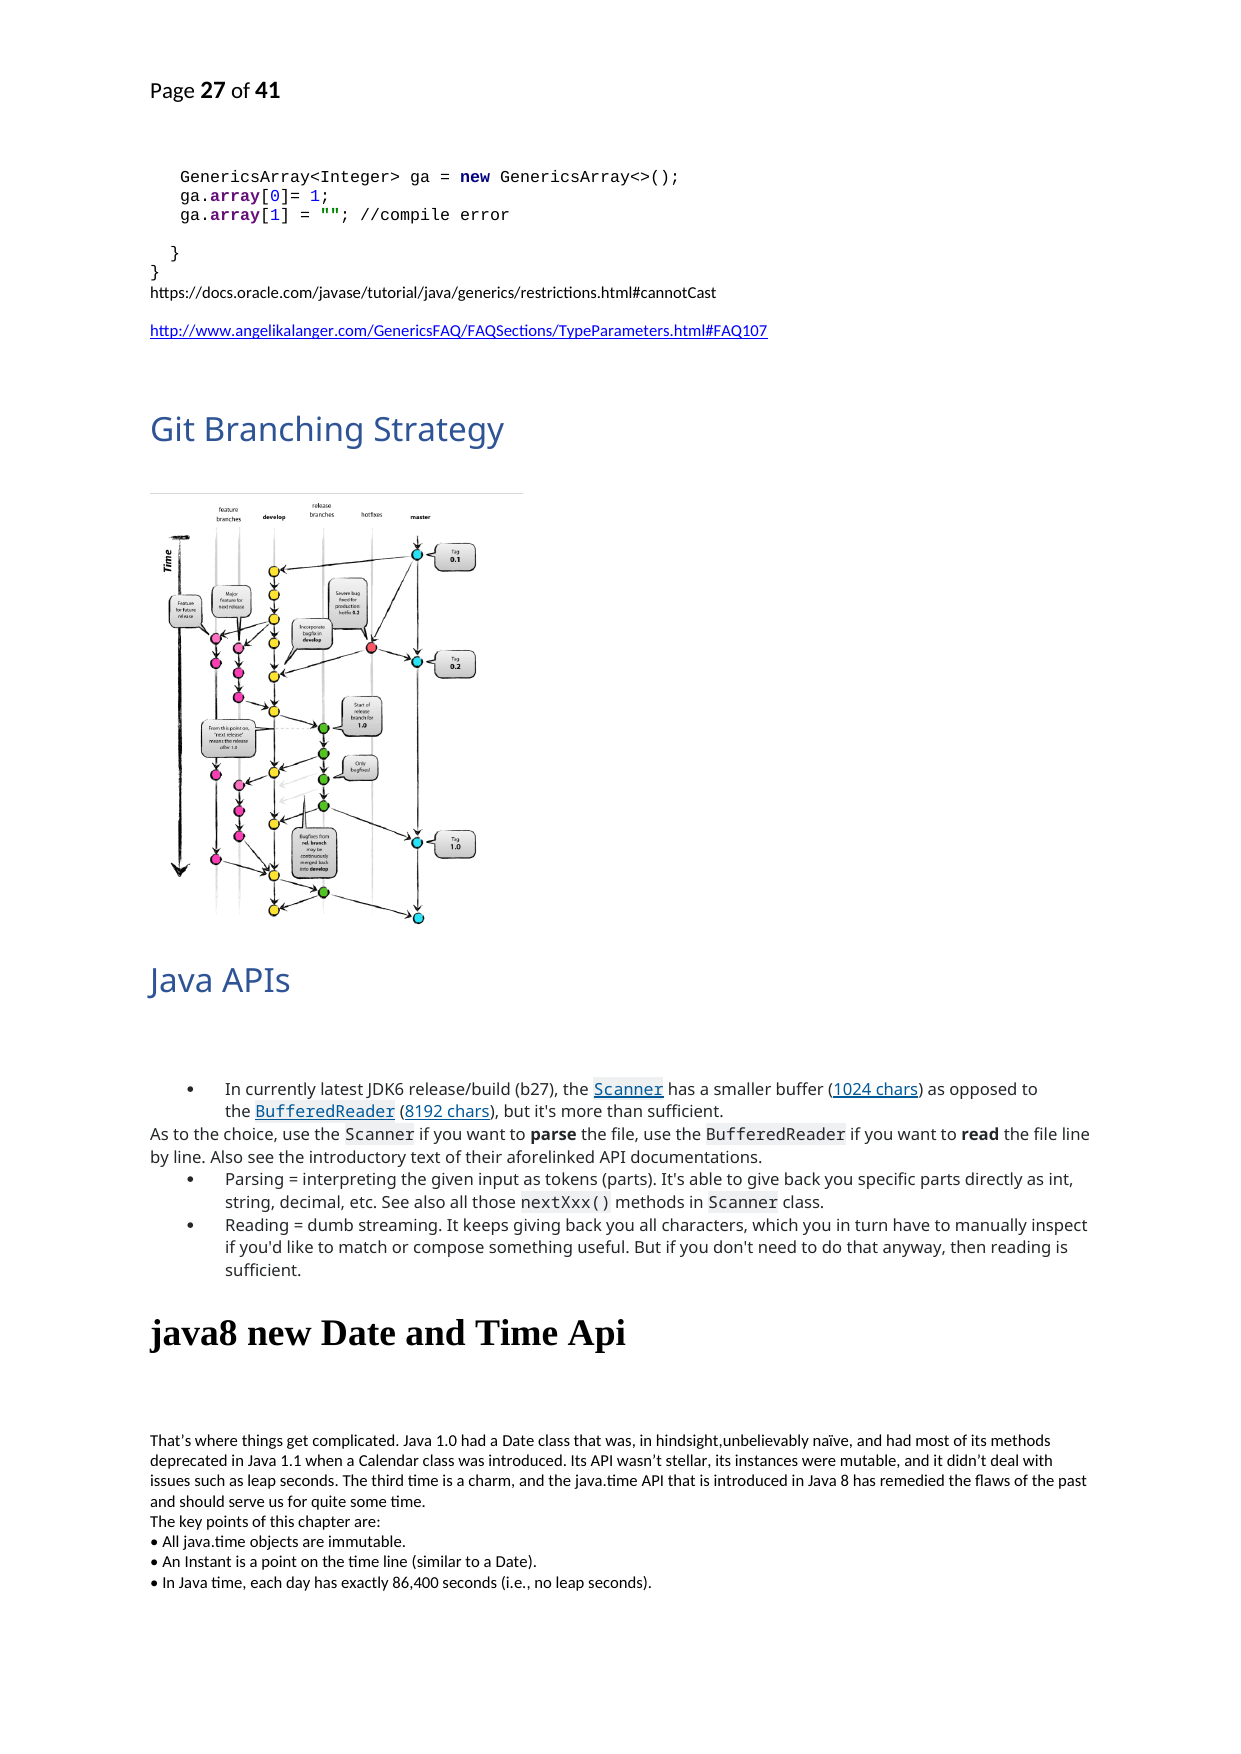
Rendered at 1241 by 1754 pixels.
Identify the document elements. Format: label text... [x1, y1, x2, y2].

text https://docs.oracle.com/javase/tutorial/java/generics/restrictions.html#cannotCast [150, 282, 1090, 302]
text The key points of this chapter are: [150, 1511, 1090, 1531]
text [150, 150, 1090, 282]
text • In Java time, each day has exactly 86,400 seconds (i.e., no leap seconds). [150, 1572, 1090, 1592]
text That’s where things get complicated. Java 1.0 had a Date class that was, in hindsight,unbelievably naïve, and had most of its methods deprecated in Java 1.1 when a Calendar class was introduced. Its API wasn’t stellar, its instances were mutable, and it didn’t deal with issues such as leap seconds. The third time is a charm, and the java.time API that is introduced in Java 8 has remedied the flaws of the past and should serve us for quite some time. [150, 1430, 1090, 1511]
list Parsing = interpreting the given input as tokens (parts). It's able to give back you specific parts directly as int, string, decimal, etc. See also all those nextXxx() methods in Scanner class. [187, 1168, 1090, 1213]
text • An Instant is a point on the time line (similar to a Date). [150, 1552, 1090, 1572]
list Reading = dumb streaming. It keeps giving back you all characters, which you in turn have to manually inspect if you'd like to match or compose something useful. But if you don't need to do that anyway, then reading is sufficient. [187, 1213, 1090, 1282]
subtitle java8 new Date and Time Api [150, 1311, 1090, 1354]
picture [150, 493, 524, 930]
subtitle Java APIs [150, 956, 1090, 1002]
list In currently latest JDK6 release/build (b27), the Scanner has a smaller buffer (1024 chars) as opposed to the BufferedReader (8192 chars), but it's more than sufficient. [187, 1077, 1090, 1123]
text • All java.time objects are immutable. [150, 1531, 1090, 1552]
text http://www.angelikalanger.com/GenericsFAQ/FAQSections/TypeParameters.html#FAQ107 [150, 321, 1090, 341]
subtitle Git Branching Strategy [150, 406, 1090, 451]
text As to the choice, use the Scanner if you want to parse the file, use the BufferedReader if you want to read the file line by line. Also see the introductory text of their aforelinked API documentations. [150, 1123, 1090, 1168]
